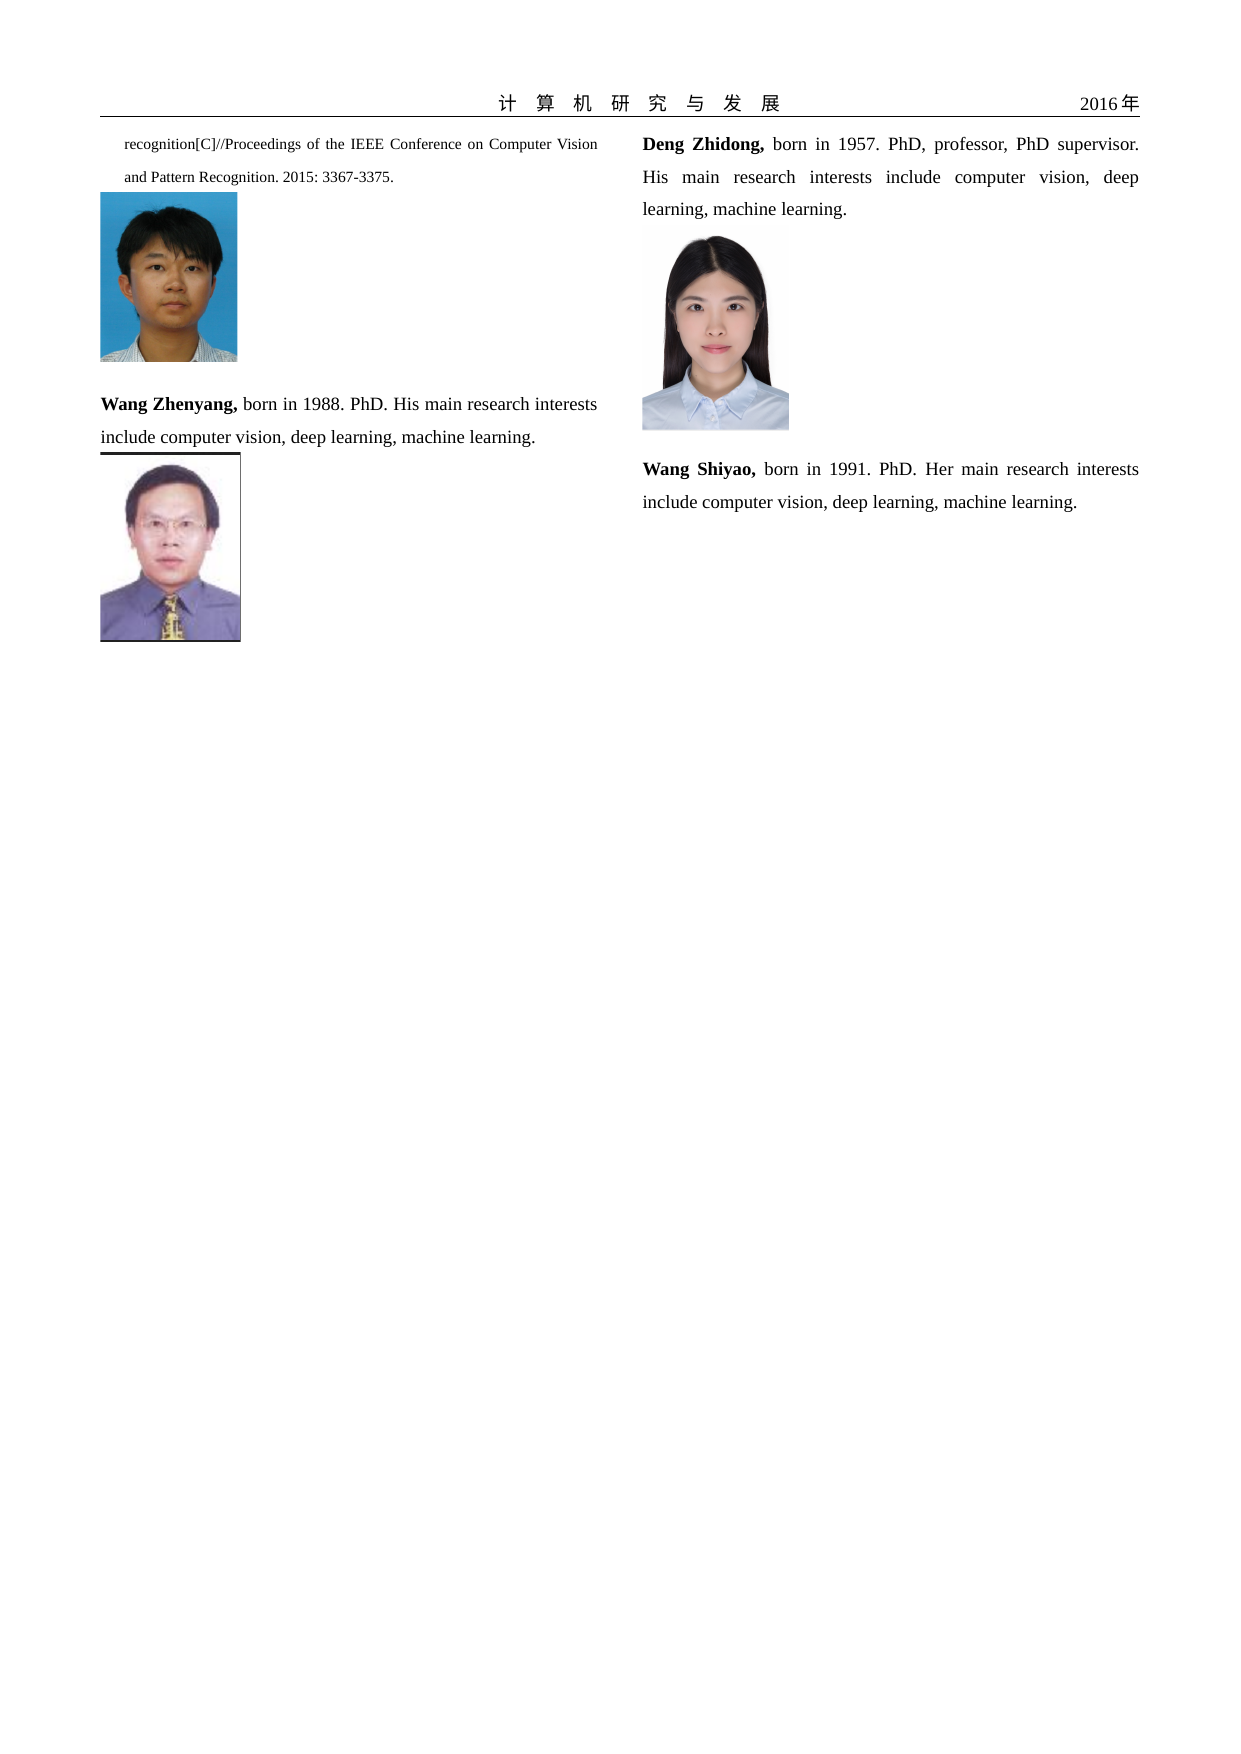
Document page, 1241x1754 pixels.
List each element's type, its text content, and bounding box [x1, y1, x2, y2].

text Wang Shiyao, born in 1991. PhD. Her main research interests include computer vision, deep learning, machine learning. [642, 453, 1140, 518]
picture [642, 225, 789, 431]
picture [100, 192, 238, 362]
picture [100, 452, 241, 642]
text Deng Zhidong, born in 1957. PhD, professor, PhD supervisor. His main research interests include computer vision, deep learning, machine learning. [642, 128, 1140, 225]
list Wang Zhenyang, born in 1988. PhD. His main research interests include computer vision, deep learning, machine learning. [100, 388, 598, 453]
